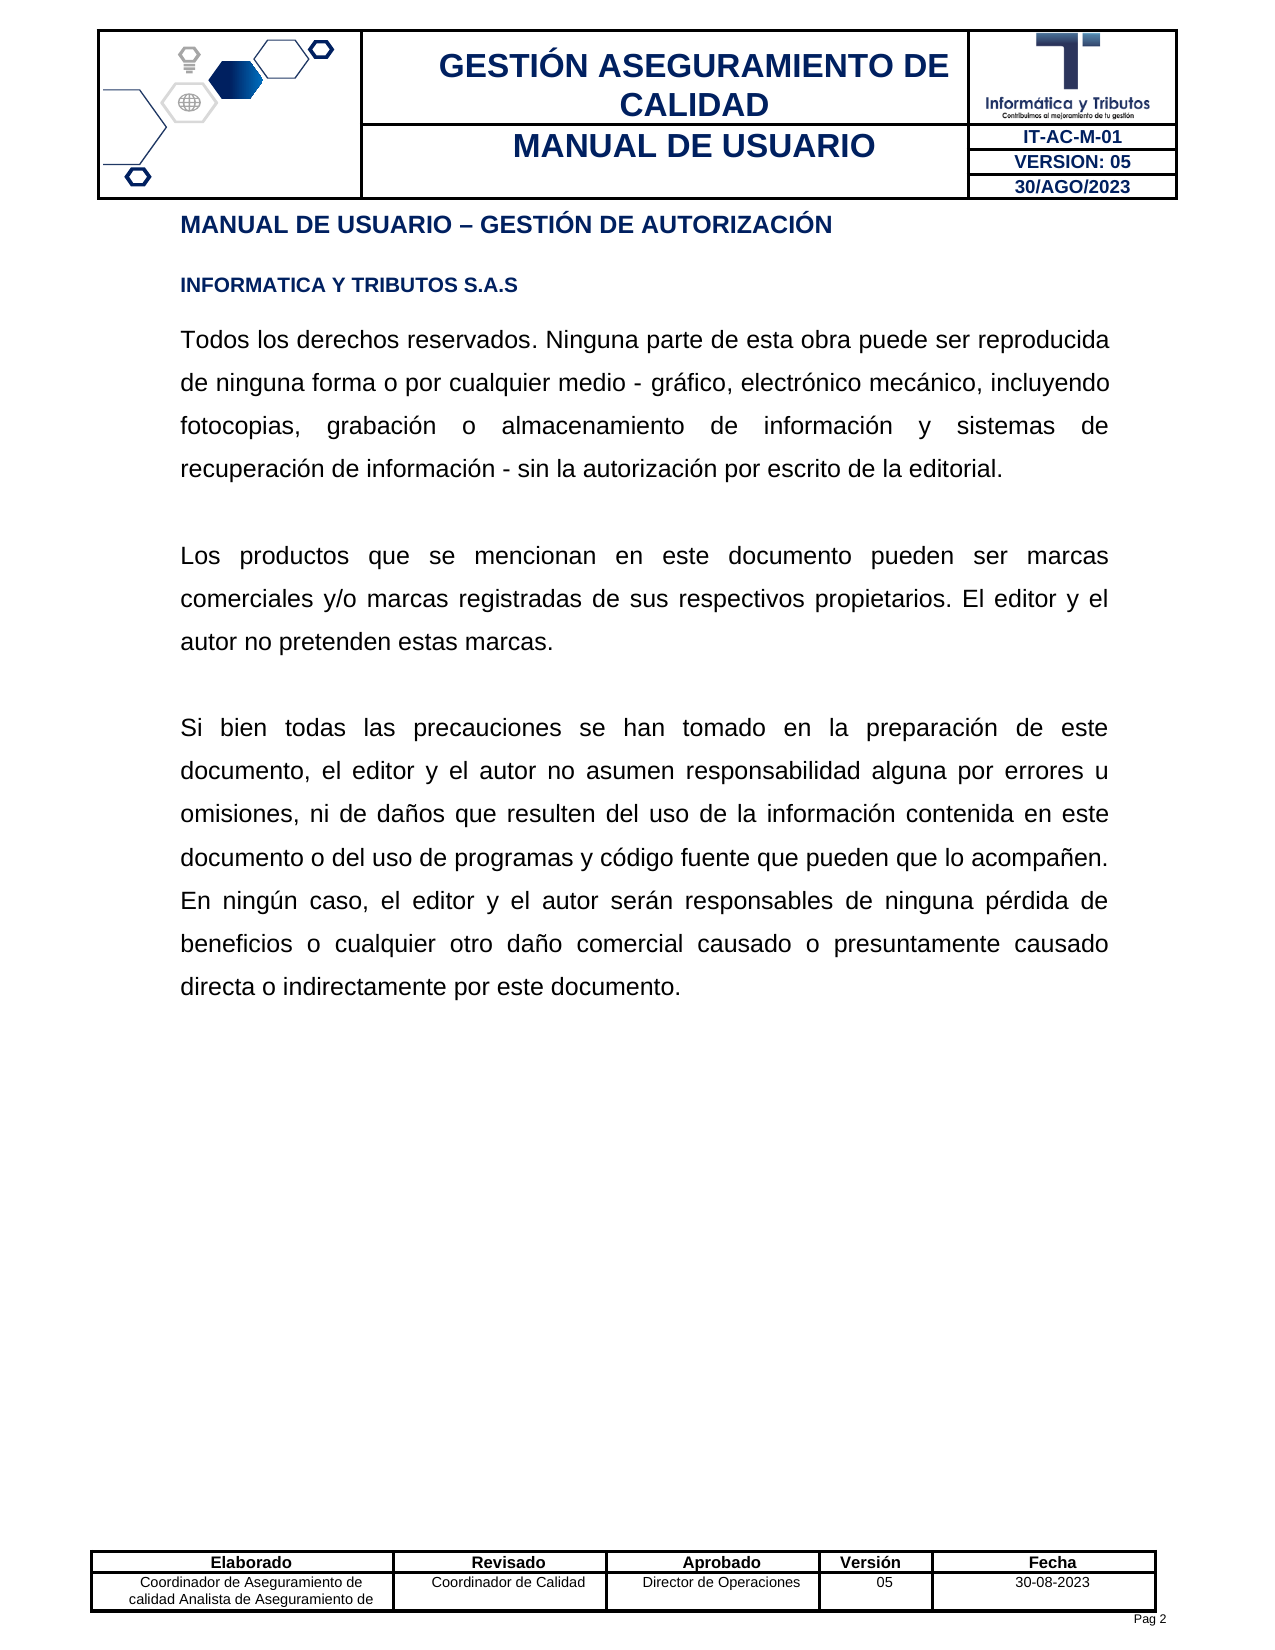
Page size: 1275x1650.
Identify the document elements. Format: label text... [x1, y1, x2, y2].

text Todos los derechos reservados. Ninguna parte de esta obra puede ser reproducida de ninguna forma o por cualquier medio - gráfico, electrónico mecánico, incluyendo fotocopias, grabación o almacenamiento de información y sistemas de recuperación de información - sin la autorización por escrito de la editorial. [180, 325, 1110, 483]
text INFORMATICA Y TRIBUTOS S.A.S [165, 272, 1134, 296]
text MANUAL DE USUARIO – GESTIÓN DE AUTORIZACIÓN [165, 210, 1134, 239]
text Si bien todas las precauciones se han tomado en la preparación de este documento, el editor y el autor no asumen responsabilidad alguna por errores u omisiones, ni de daños que resulten del uso de la información contenida en este documento o del uso de programas y código fuente que pueden que lo acompañen. En ningún caso, el editor y el autor serán responsables de ninguna pérdida de beneficios o cualquier otro daño comercial causado o presuntamente causado directa o indirectamente por este documento. [180, 713, 1110, 1001]
text Los productos que se mencionan en este documento pueden ser marcas comerciales y/o marcas registradas de sus respectivos propietarios. El editor y el autor no pretenden estas marcas. [180, 541, 1110, 656]
picture [985, 32, 1150, 120]
